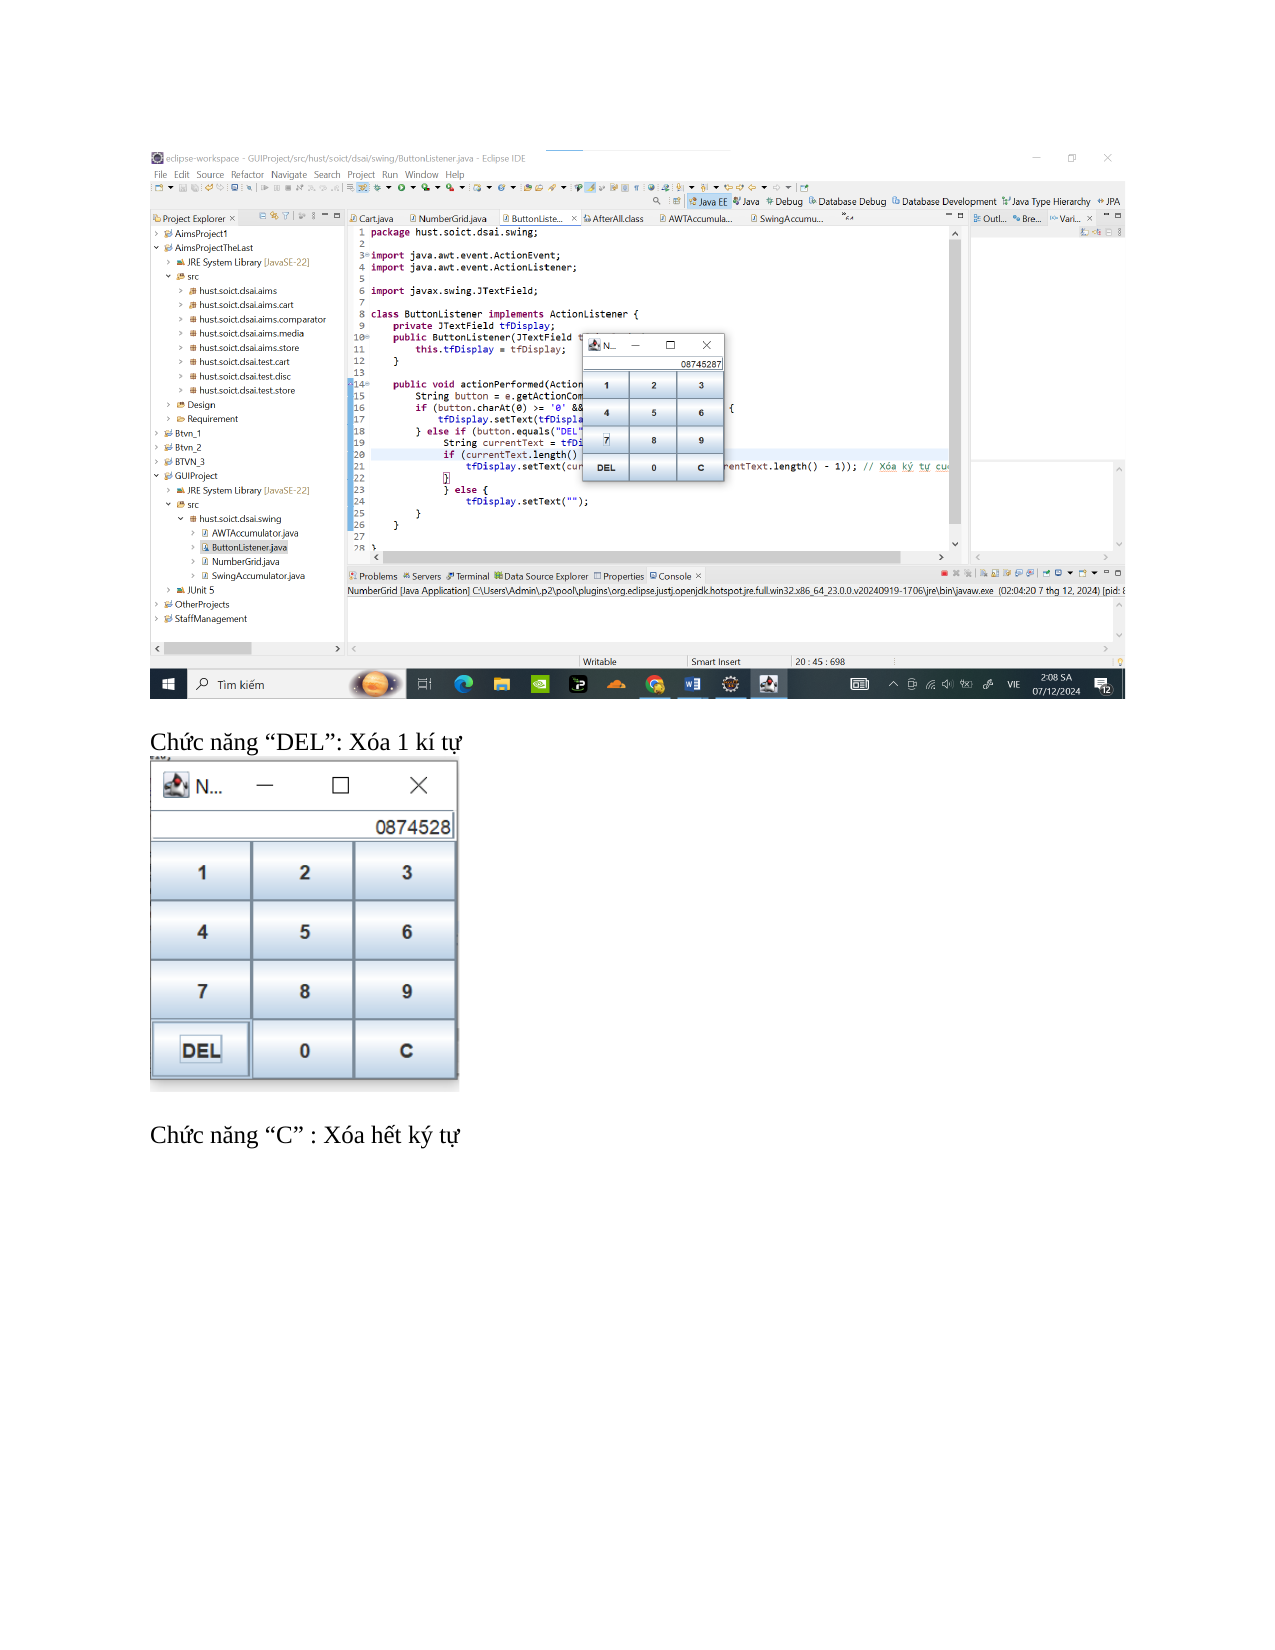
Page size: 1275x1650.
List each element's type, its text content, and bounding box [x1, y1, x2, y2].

text Chức năng “DEL”: Xóa 1 kí tự [150, 727, 1125, 756]
picture [150, 756, 460, 1092]
picture [150, 150, 1125, 699]
text Chức năng “C” : Xóa hết ký tự [150, 1121, 1125, 1149]
